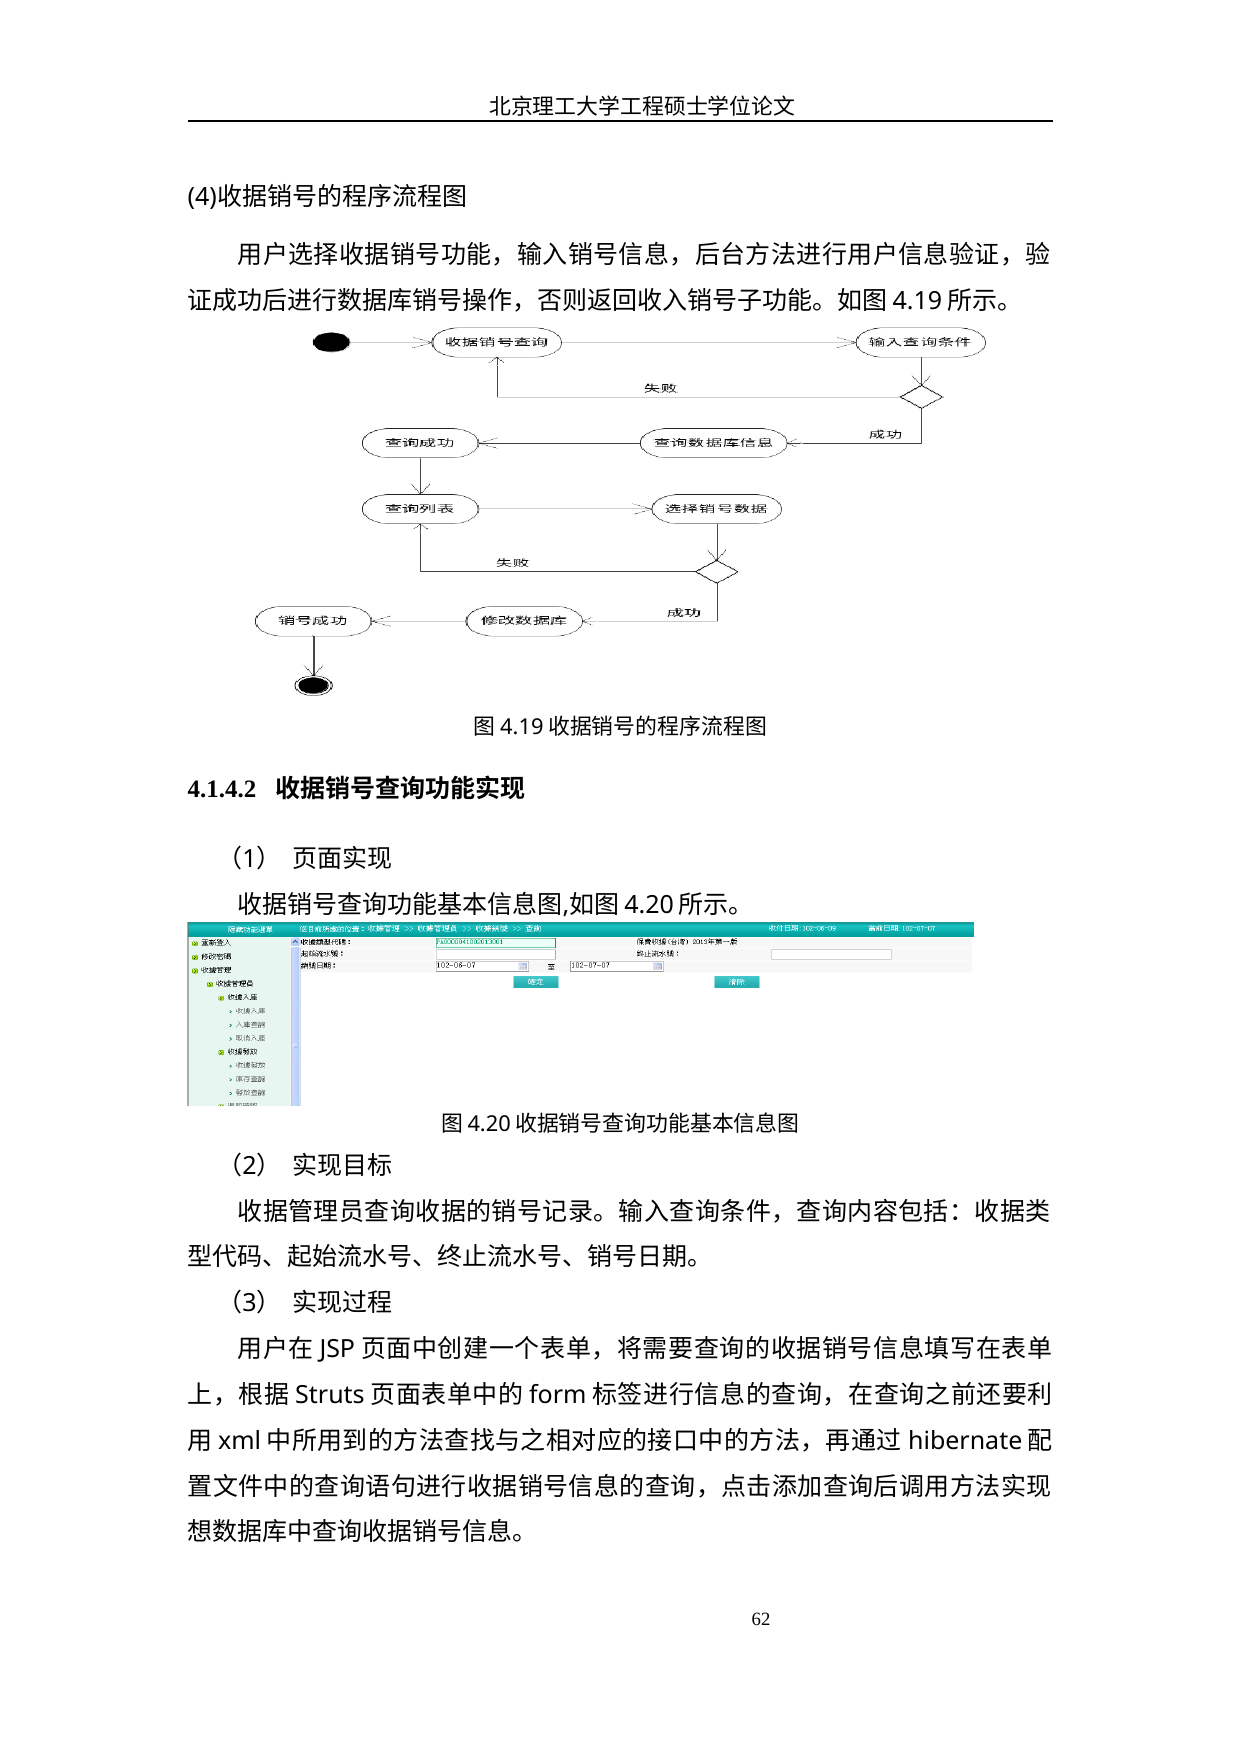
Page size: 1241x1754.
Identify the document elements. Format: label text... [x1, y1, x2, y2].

text (4)收据销号的程序流程图 [187, 162, 1053, 227]
text 图4.20收据销号查询功能基本信息图 [187, 1106, 1053, 1137]
list 实现目标 [217, 1137, 1053, 1183]
list 页面实现 [217, 831, 1053, 877]
subtitle 收据销号查询功能实现 [187, 754, 1053, 819]
text 收据管理员查询收据的销号记录。输入查询条件，查询内容包括：收据类型代码、起始流水号、终止流水号、销号日期。 [187, 1183, 1053, 1275]
text 用户选择收据销号功能，输入销号信息，后台方法进行用户信息验证，验证成功后进行数据库销号操作，否则返回收入销号子功能。如图4.19所示。 [187, 227, 1053, 319]
text 用户在JSP页面中创建一个表单，将需要查询的收据销号信息填写在表单上，根据Struts页面表单中的form标签进行信息的查询，在查询之前还要利用xml中所用到的方法查找与之相对应的接口中的方法，再通过hibernate配置文件中的查询语句进行收据销号信息的查询，点击添加查询后调用方法实现想数据库中查询收据销号信息。 [187, 1321, 1053, 1550]
text 图4.19收据销号的程序流程图 [187, 709, 1053, 741]
picture [187, 922, 974, 1106]
text 收据销号查询功能基本信息图,如图4.20所示。 [187, 877, 1053, 923]
list 实现过程 [217, 1275, 1053, 1321]
